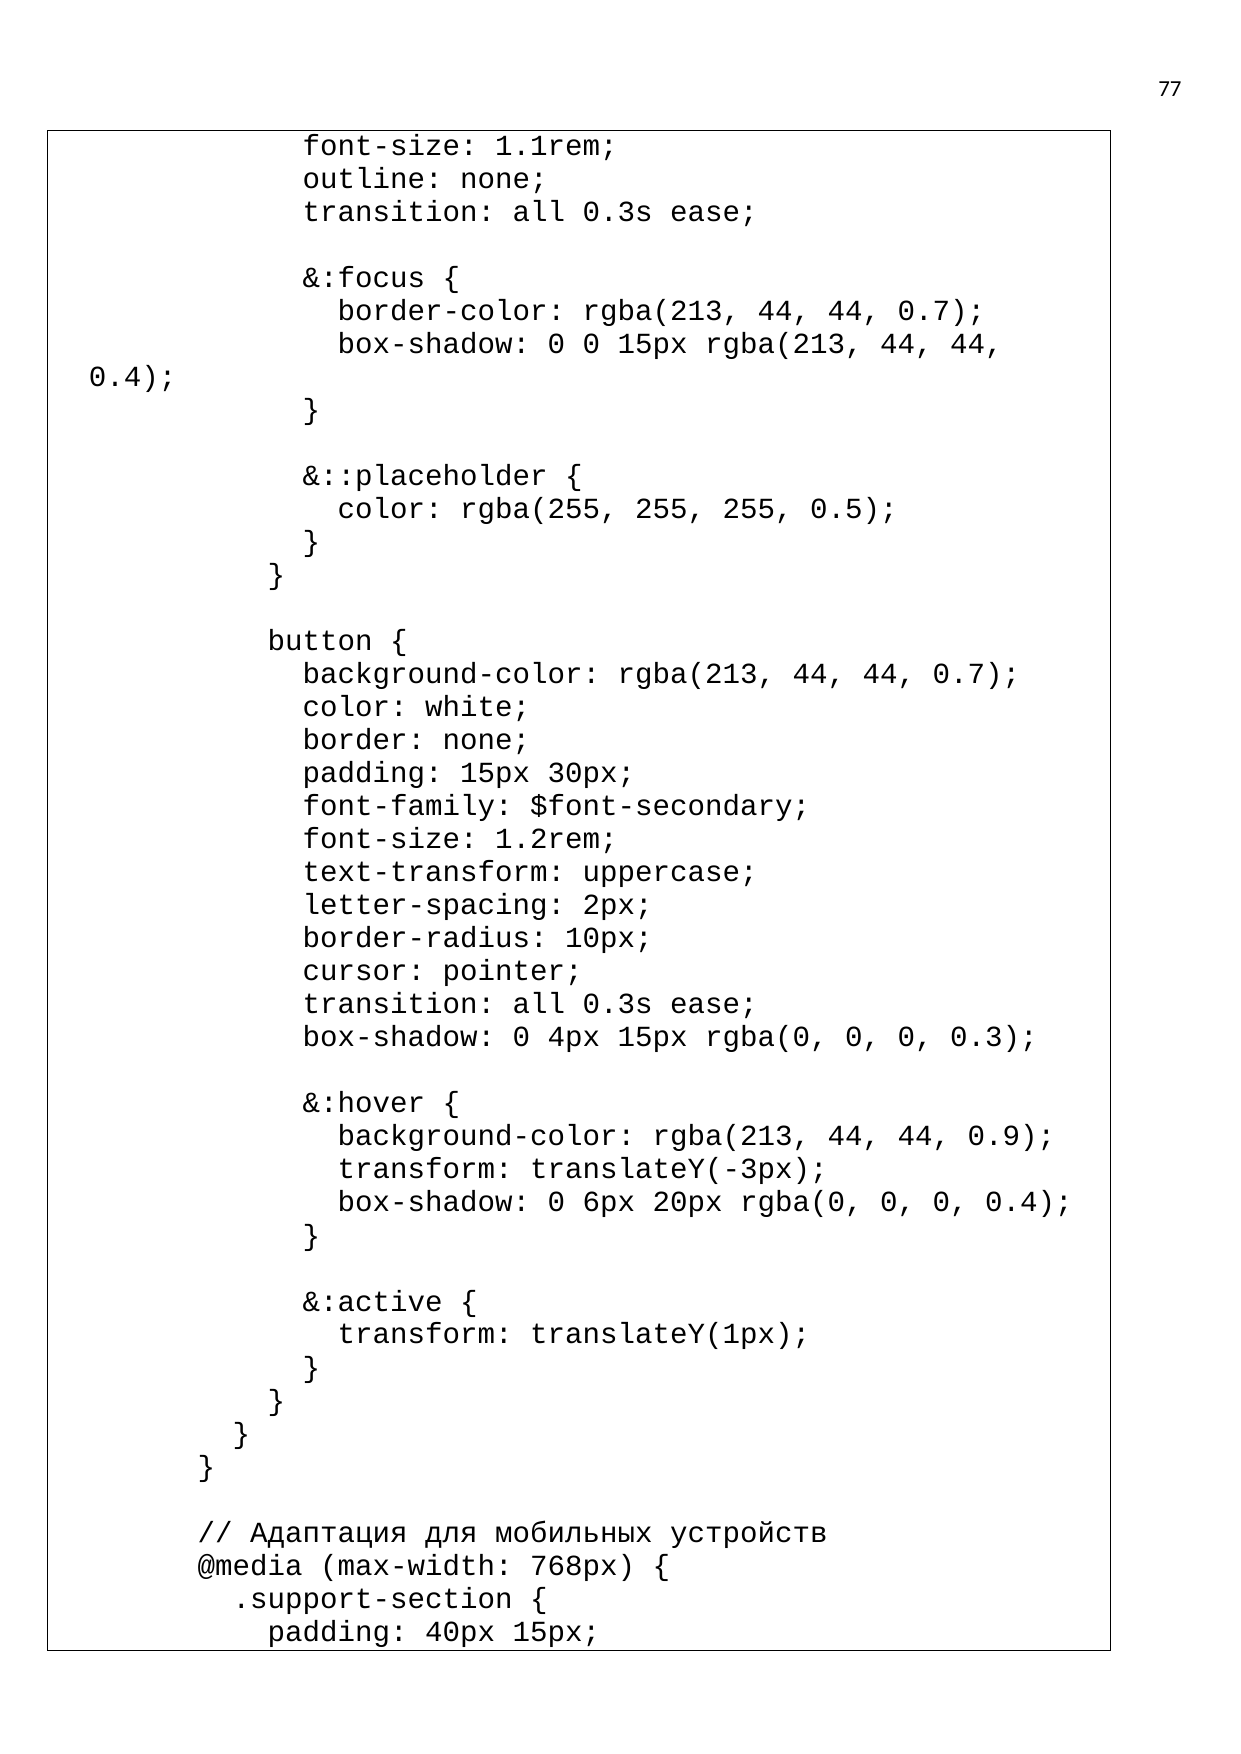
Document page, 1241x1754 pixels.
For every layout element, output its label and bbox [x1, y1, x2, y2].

table_header [48, 131, 1110, 1650]
